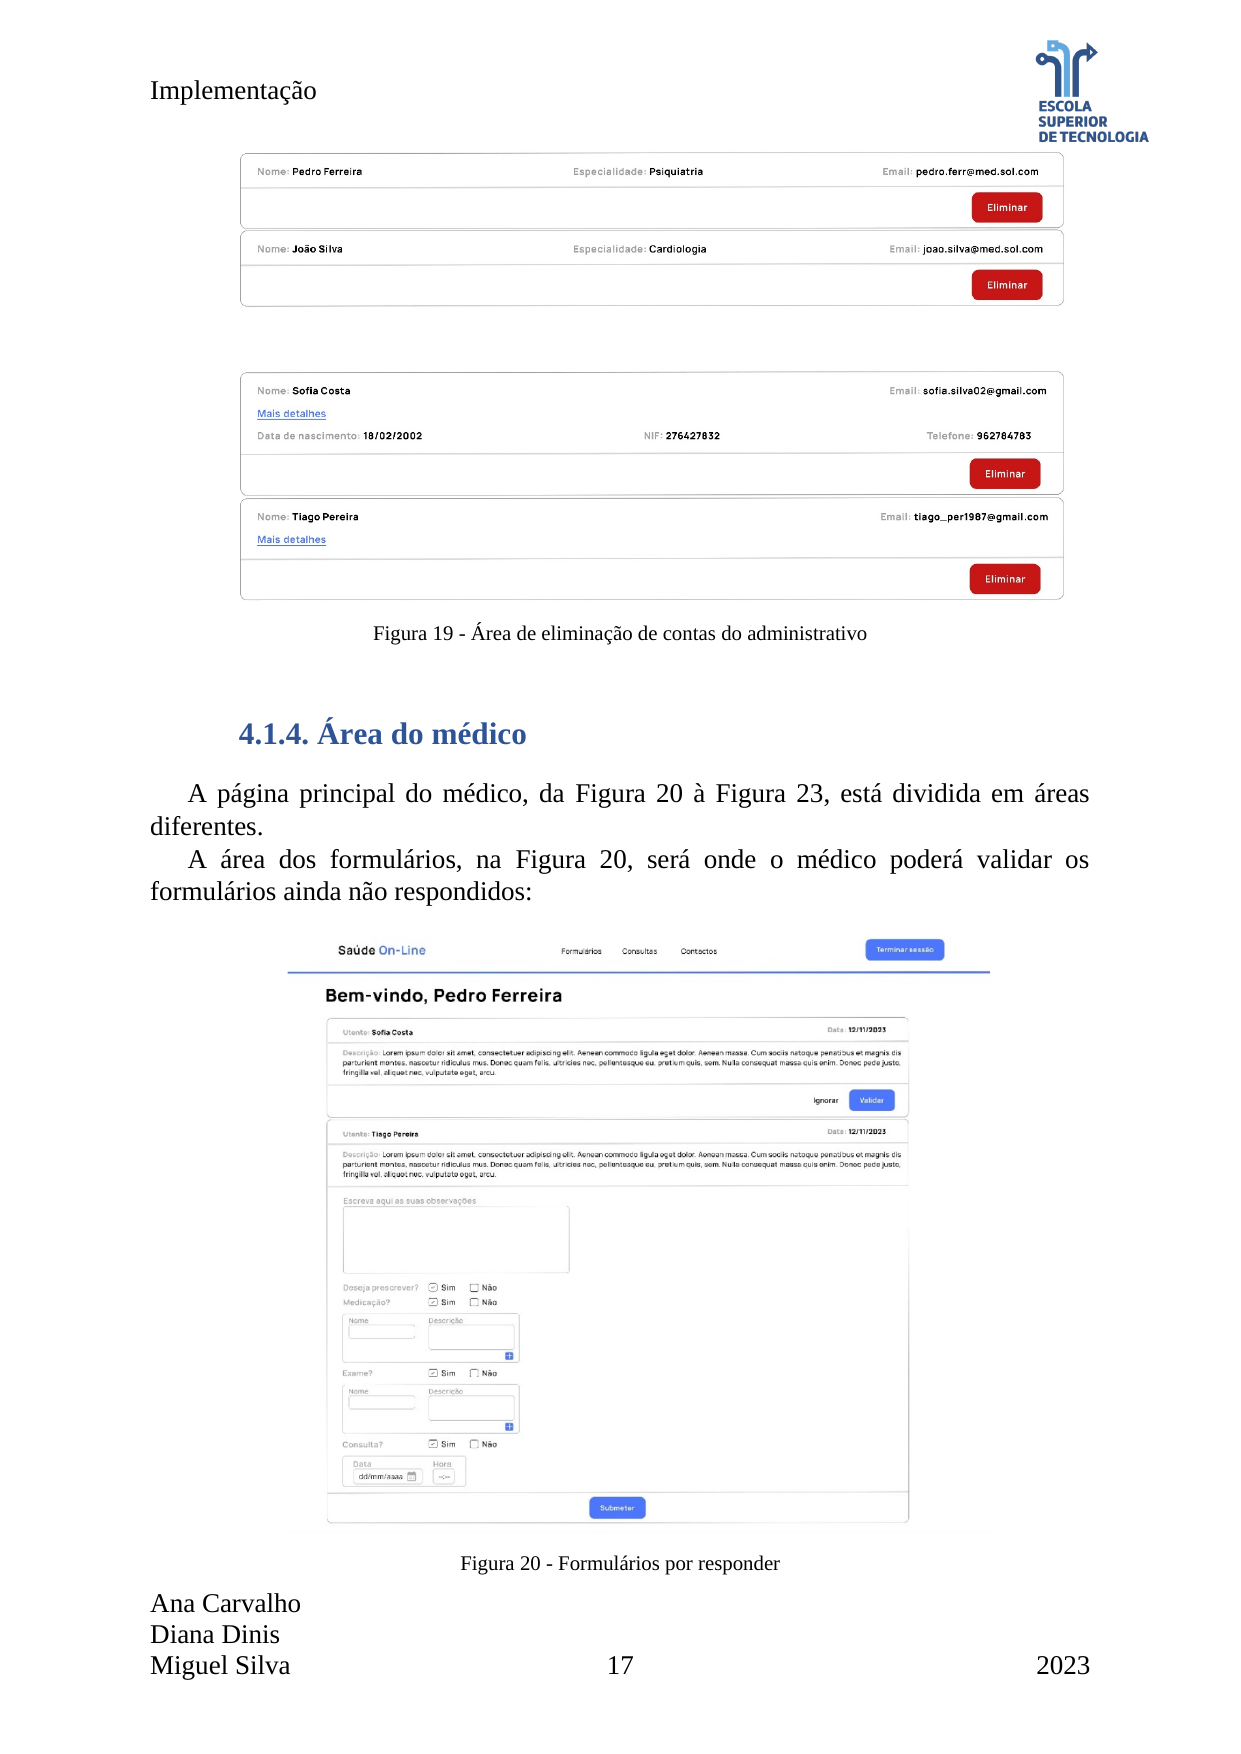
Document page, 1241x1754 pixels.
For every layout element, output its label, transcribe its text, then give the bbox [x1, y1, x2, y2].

picture [201, 150, 1076, 603]
text Figura 20 - Formulários por responder [150, 1551, 1090, 1575]
picture [1033, 30, 1152, 149]
text A página principal do médico, da Figura 20 à Figura 23, está dividida em áreas diferentes. [150, 778, 1090, 841]
picture [287, 924, 990, 1534]
subtitle Área do médico [239, 715, 1090, 751]
text A área dos formulários, na Figura 20, será onde o médico poderá validar os formulários ainda não respondidos: [150, 843, 1090, 907]
text Figura 19 - Área de eliminação de contas do administrativo [150, 621, 1090, 645]
